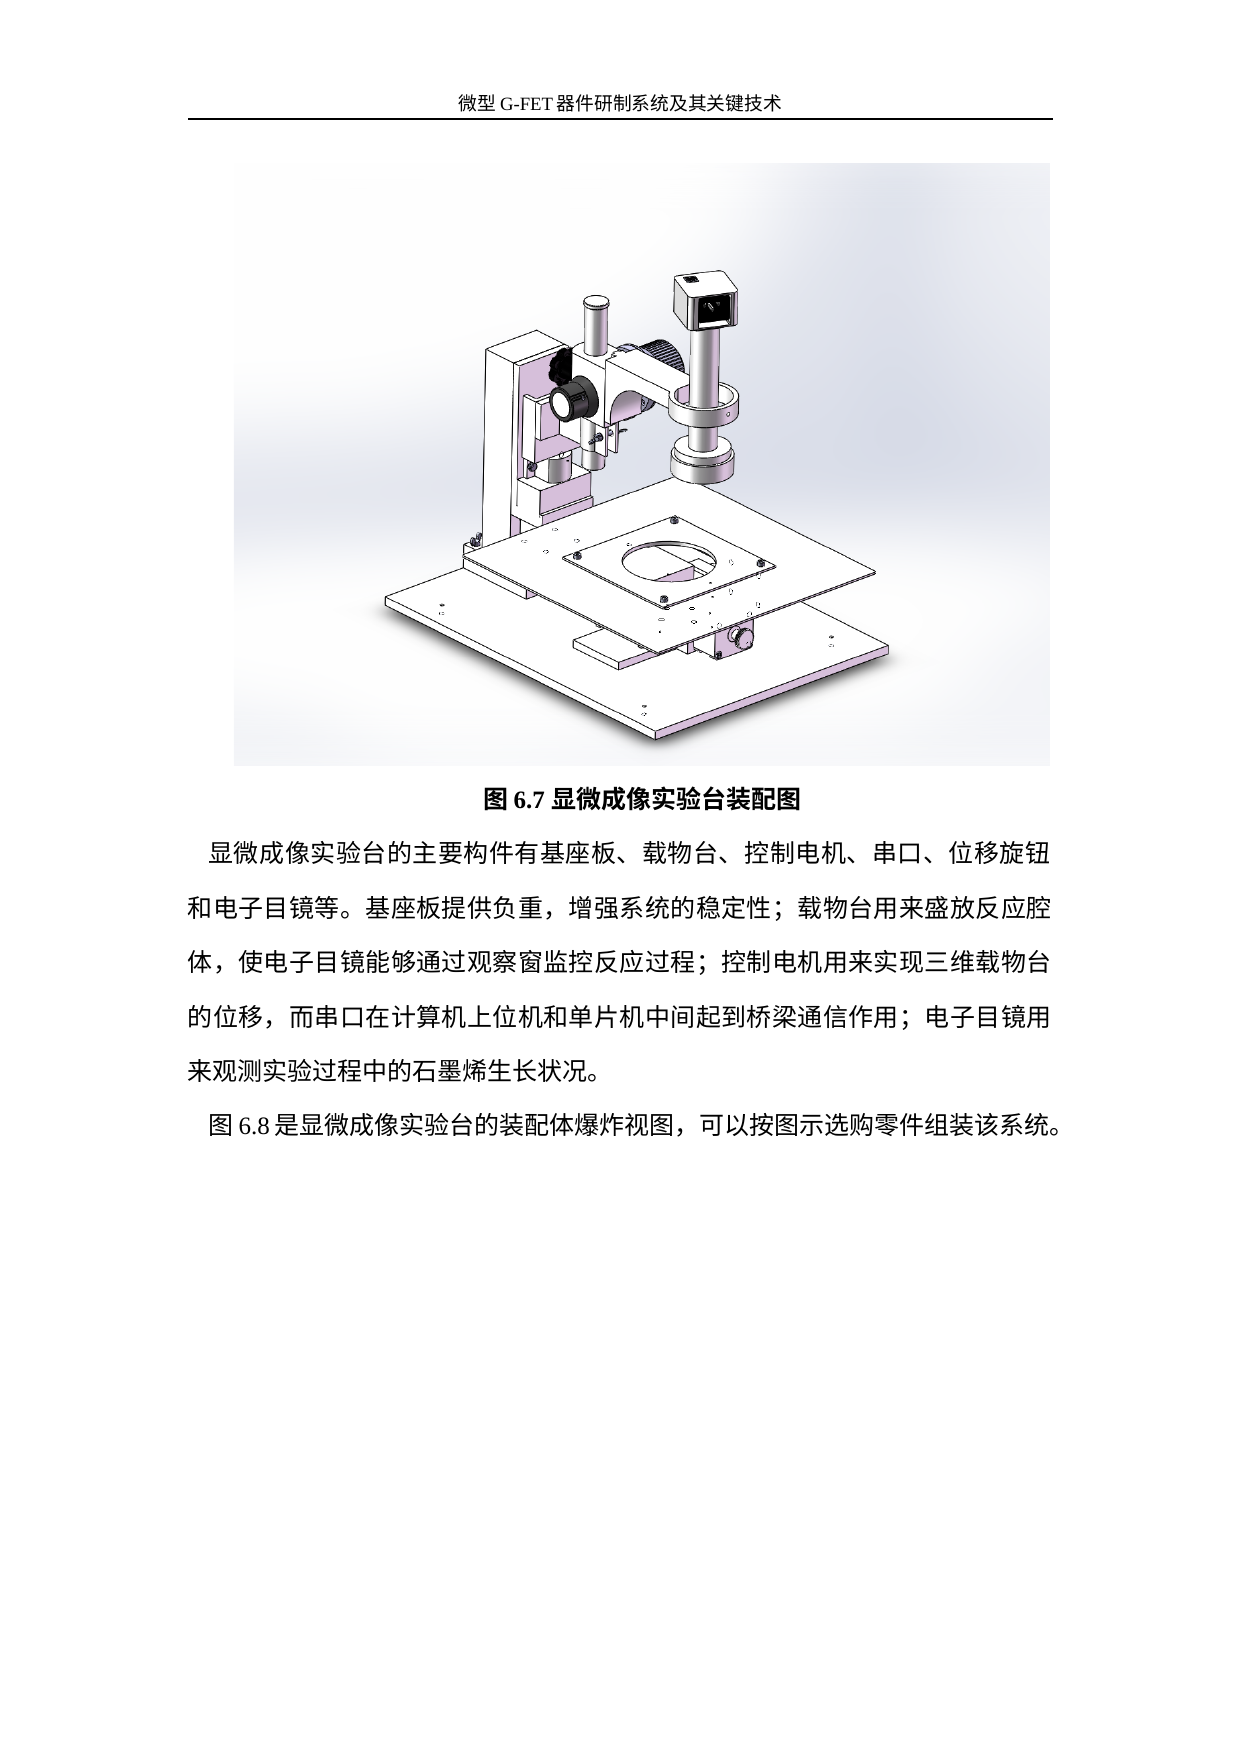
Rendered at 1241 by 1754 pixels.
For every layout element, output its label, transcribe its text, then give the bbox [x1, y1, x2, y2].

text 图6.7 显微成像实验台装配图 [187, 779, 1053, 816]
text 显微成像实验台的主要构件有基座板、载物台、控制电机、串口、位移旋钮和电子目镜等。基座板提供负重，增强系统的稳定性；载物台用来盛放反应腔体，使电子目镜能够通过观察窗监控反应过程；控制电机用来实现三维载物台的位移，而串口在计算机上位机和单片机中间起到桥梁通信作用；电子目镜用来观测实验过程中的石墨烯生长状况。 [187, 834, 1053, 1088]
picture [233, 163, 1050, 766]
text 图6.8是显微成像实验台的装配体爆炸视图，可以按图示选购零件组装该系统。 [187, 1106, 1053, 1142]
